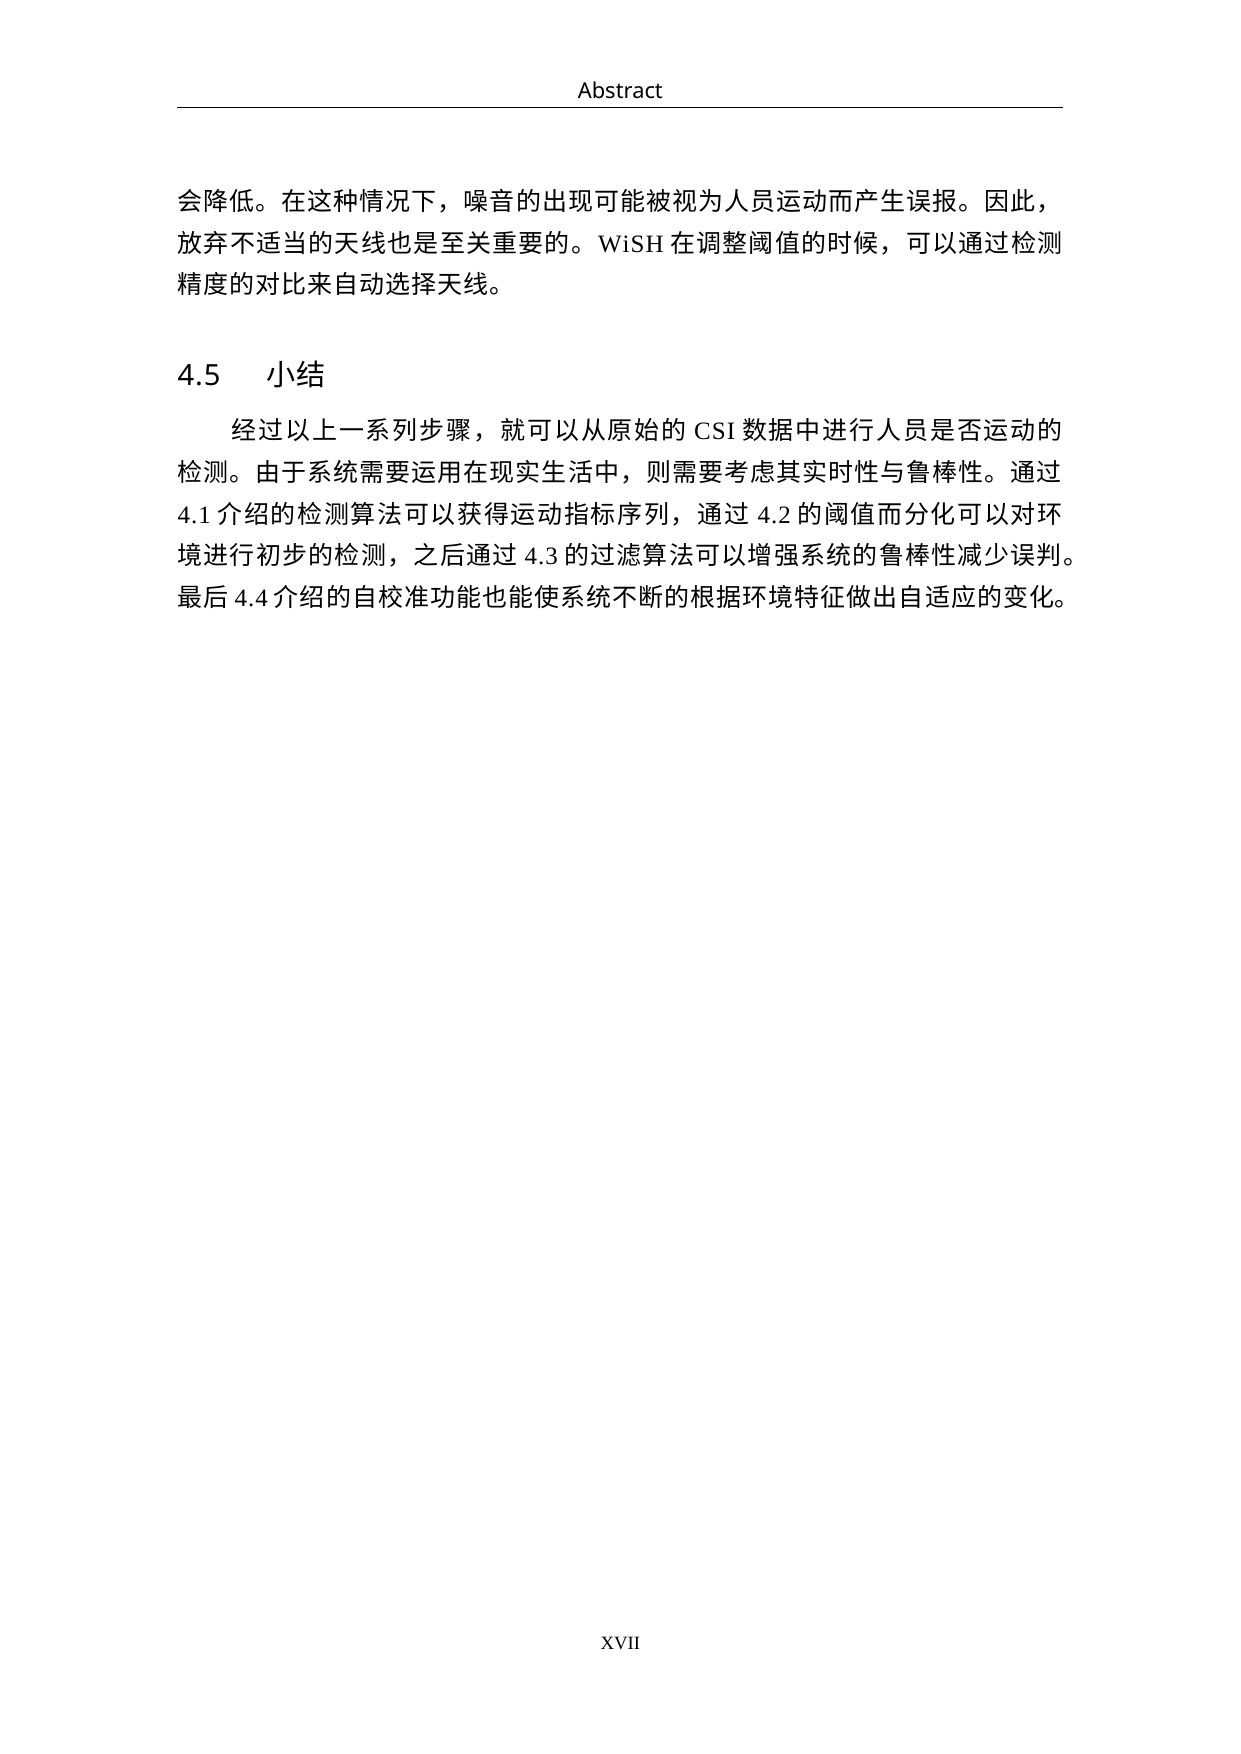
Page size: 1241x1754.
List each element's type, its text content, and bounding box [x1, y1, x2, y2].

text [177, 177, 1063, 302]
text 经过以上一系列步骤，就可以从原始的CSI数据中进行人员是否运动的检测。由于系统需要运用在现实生活中，则需要考虑其实时性与鲁棒性。通过4.1介绍的检测算法可以获得运动指标序列，通过4.2的阈值而分化可以对环境进行初步的检测，之后通过4.3的过滤算法可以增强系统的鲁棒性减少误判。最后4.4介绍的自校准功能也能使系统不断的根据环境特征做出自适应的变化。 [177, 406, 1063, 615]
text 小结 [177, 352, 1063, 394]
